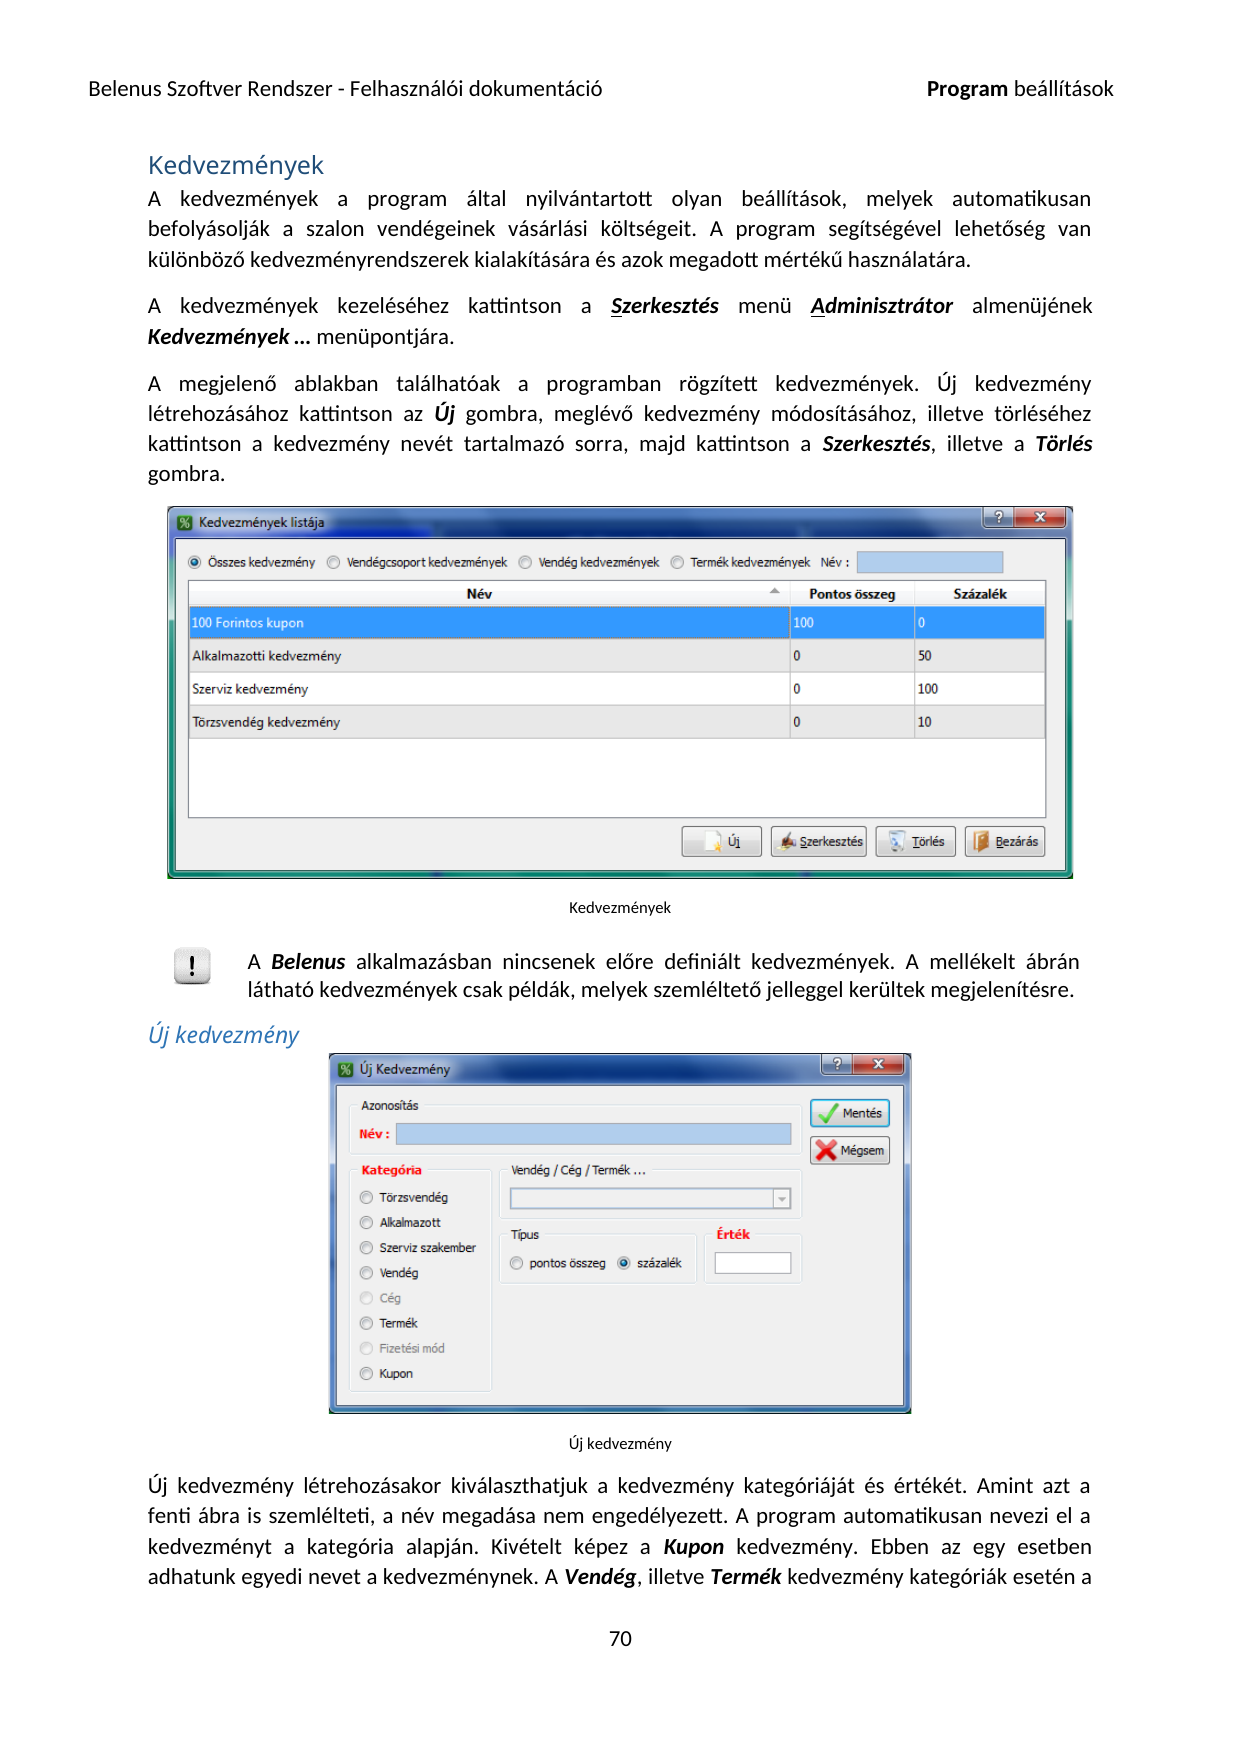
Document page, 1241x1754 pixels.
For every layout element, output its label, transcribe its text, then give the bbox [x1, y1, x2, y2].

picture [167, 506, 1074, 879]
subtitle Kedvezmények [148, 148, 1093, 182]
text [148, 1471, 1093, 1590]
text Új kedvezmény [148, 1433, 1093, 1453]
text A kedvezmények kezeléséhez kattintson a Szerkesztés menü Adminisztrátor almenüjének Kedvezmények … menüpontjára. [148, 292, 1093, 350]
picture [328, 1053, 912, 1414]
text A megjelenő ablakban találhatóak a programban rögzített kedvezmények. Új kedvezmény létrehozásához kattintson az Új gombra, meglévő kedvezmény módosításához, illetve törléséhez kattintson a kedvezmény nevét tartalmazó sorra, majd kattintson a Szerkesztés, illetve a Törlés gombra. [148, 369, 1093, 487]
text A kedvezmények a program által nyilvántartott olyan beállítások, melyek automatikusan befolyásolják a szalon vendégeinek vásárlási költségeit. A program segítségével lehetőség van különböző kedvezményrendszerek kialakítására és azok megadott mértékű használatára. [148, 184, 1093, 273]
text Kedvezmények [148, 897, 1093, 917]
table_header A Belenus alkalmazásban nincsenek előre definiált kedvezmények. A mellékelt ábrán látható kedvezmények csak példák, melyek szemléltető jelleggel kerültek megjelenítésre. [236, 936, 1092, 1015]
subtitle Új kedvezmény [148, 1019, 1093, 1051]
table_header [148, 936, 236, 1015]
picture [173, 947, 211, 985]
